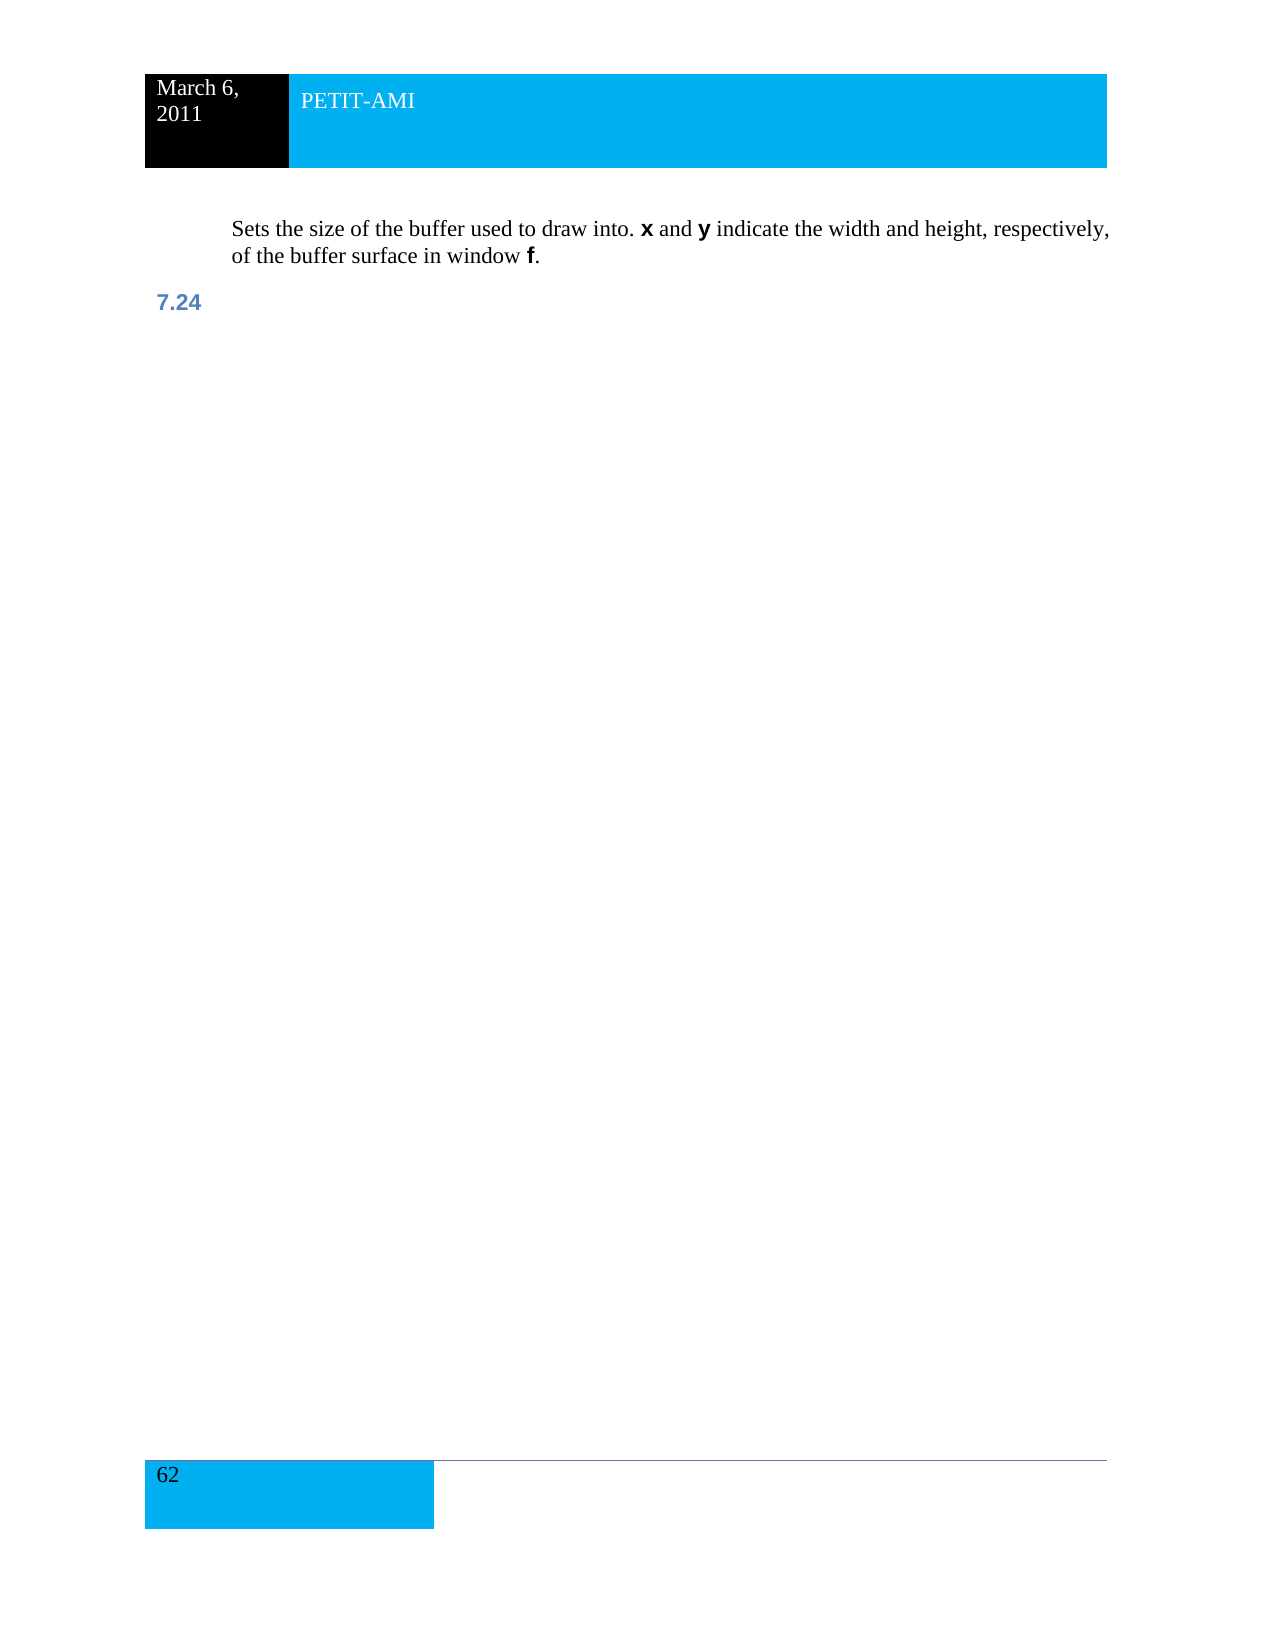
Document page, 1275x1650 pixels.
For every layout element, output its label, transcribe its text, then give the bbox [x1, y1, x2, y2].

text Sets the size of the buffer used to draw into. x and y indicate the width and height, respectively, of the buffer surface in window f. [231, 215, 1118, 268]
